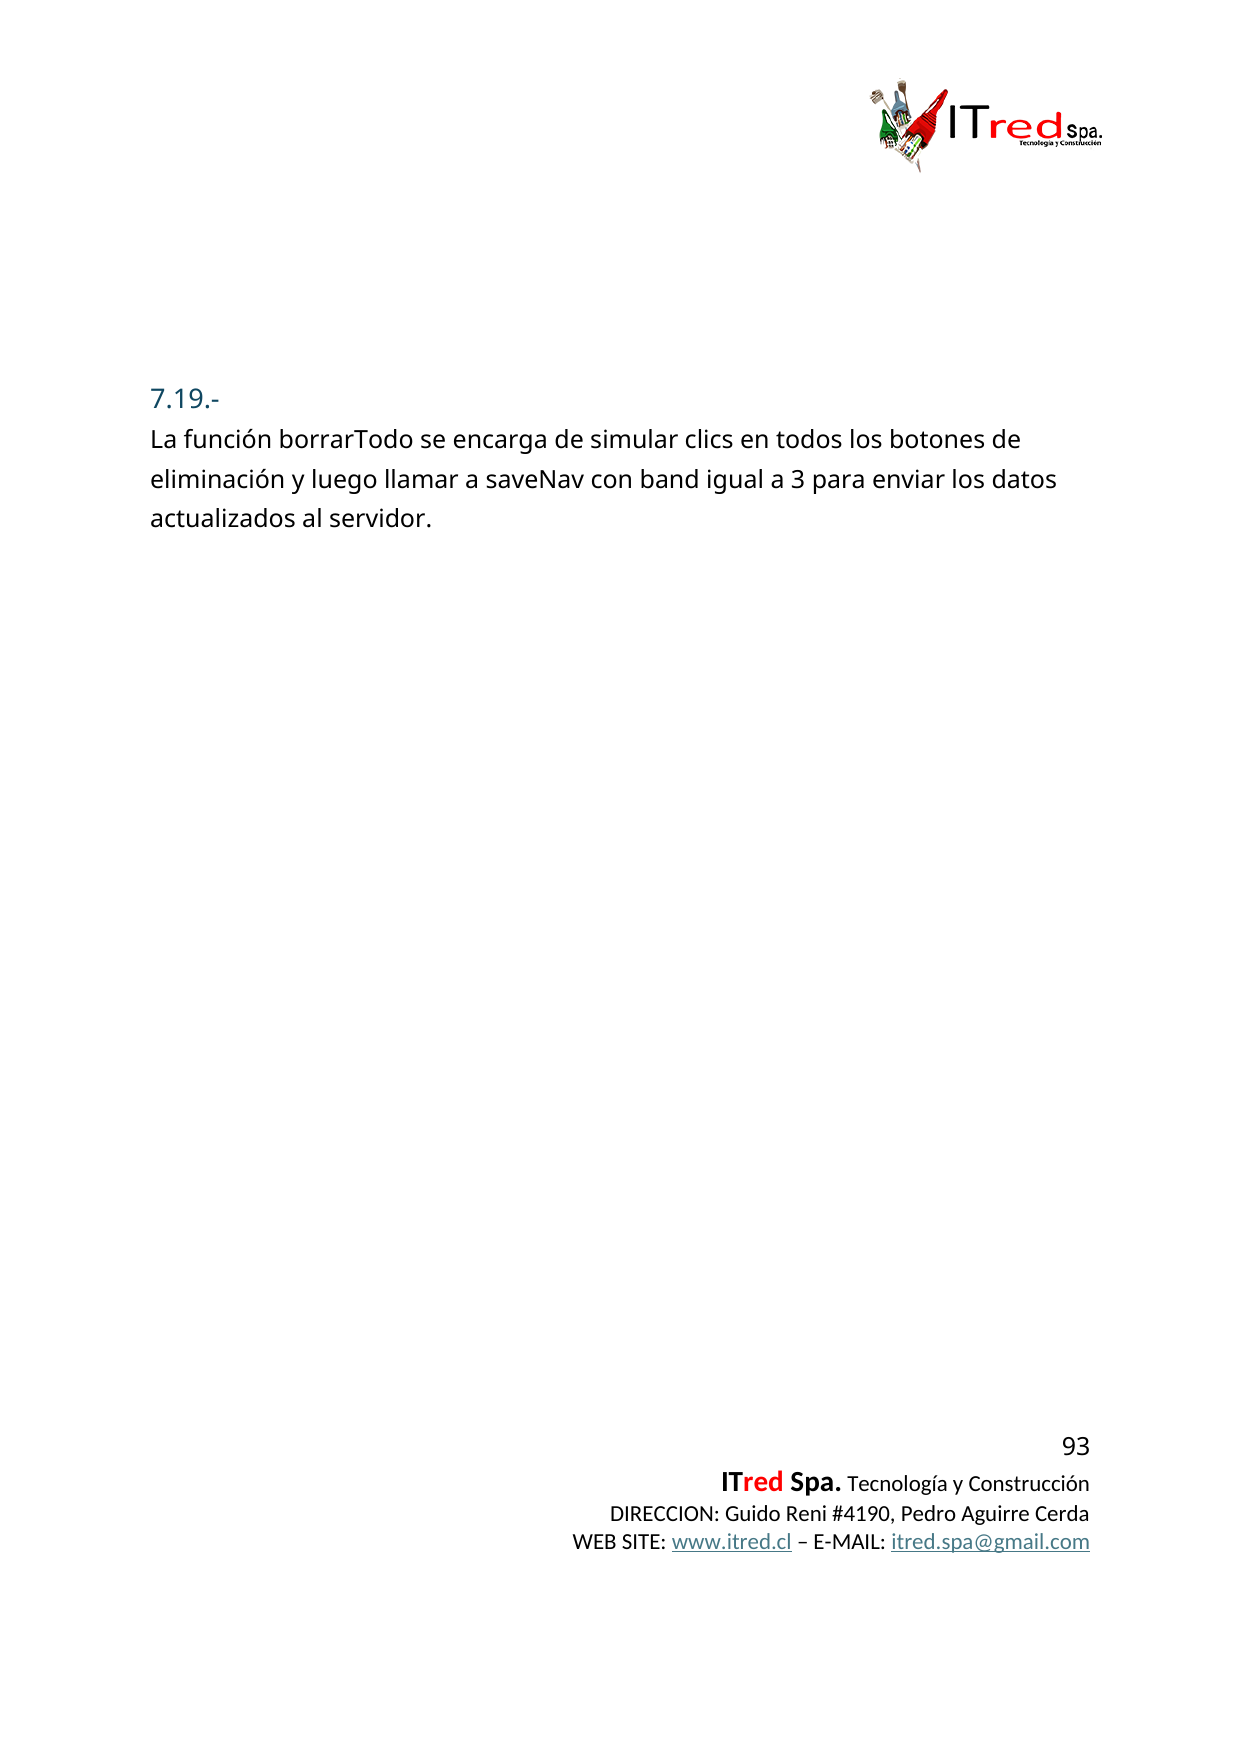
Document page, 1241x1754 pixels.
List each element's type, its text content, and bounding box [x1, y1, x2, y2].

picture [868, 77, 1102, 174]
subtitle 7.19.- [150, 379, 1090, 416]
text La función borrarTodo se encarga de simular clics en todos los botones de eliminación y luego llamar a saveNav con band igual a 3 para enviar los datos actualizados al servidor. [150, 422, 1090, 535]
